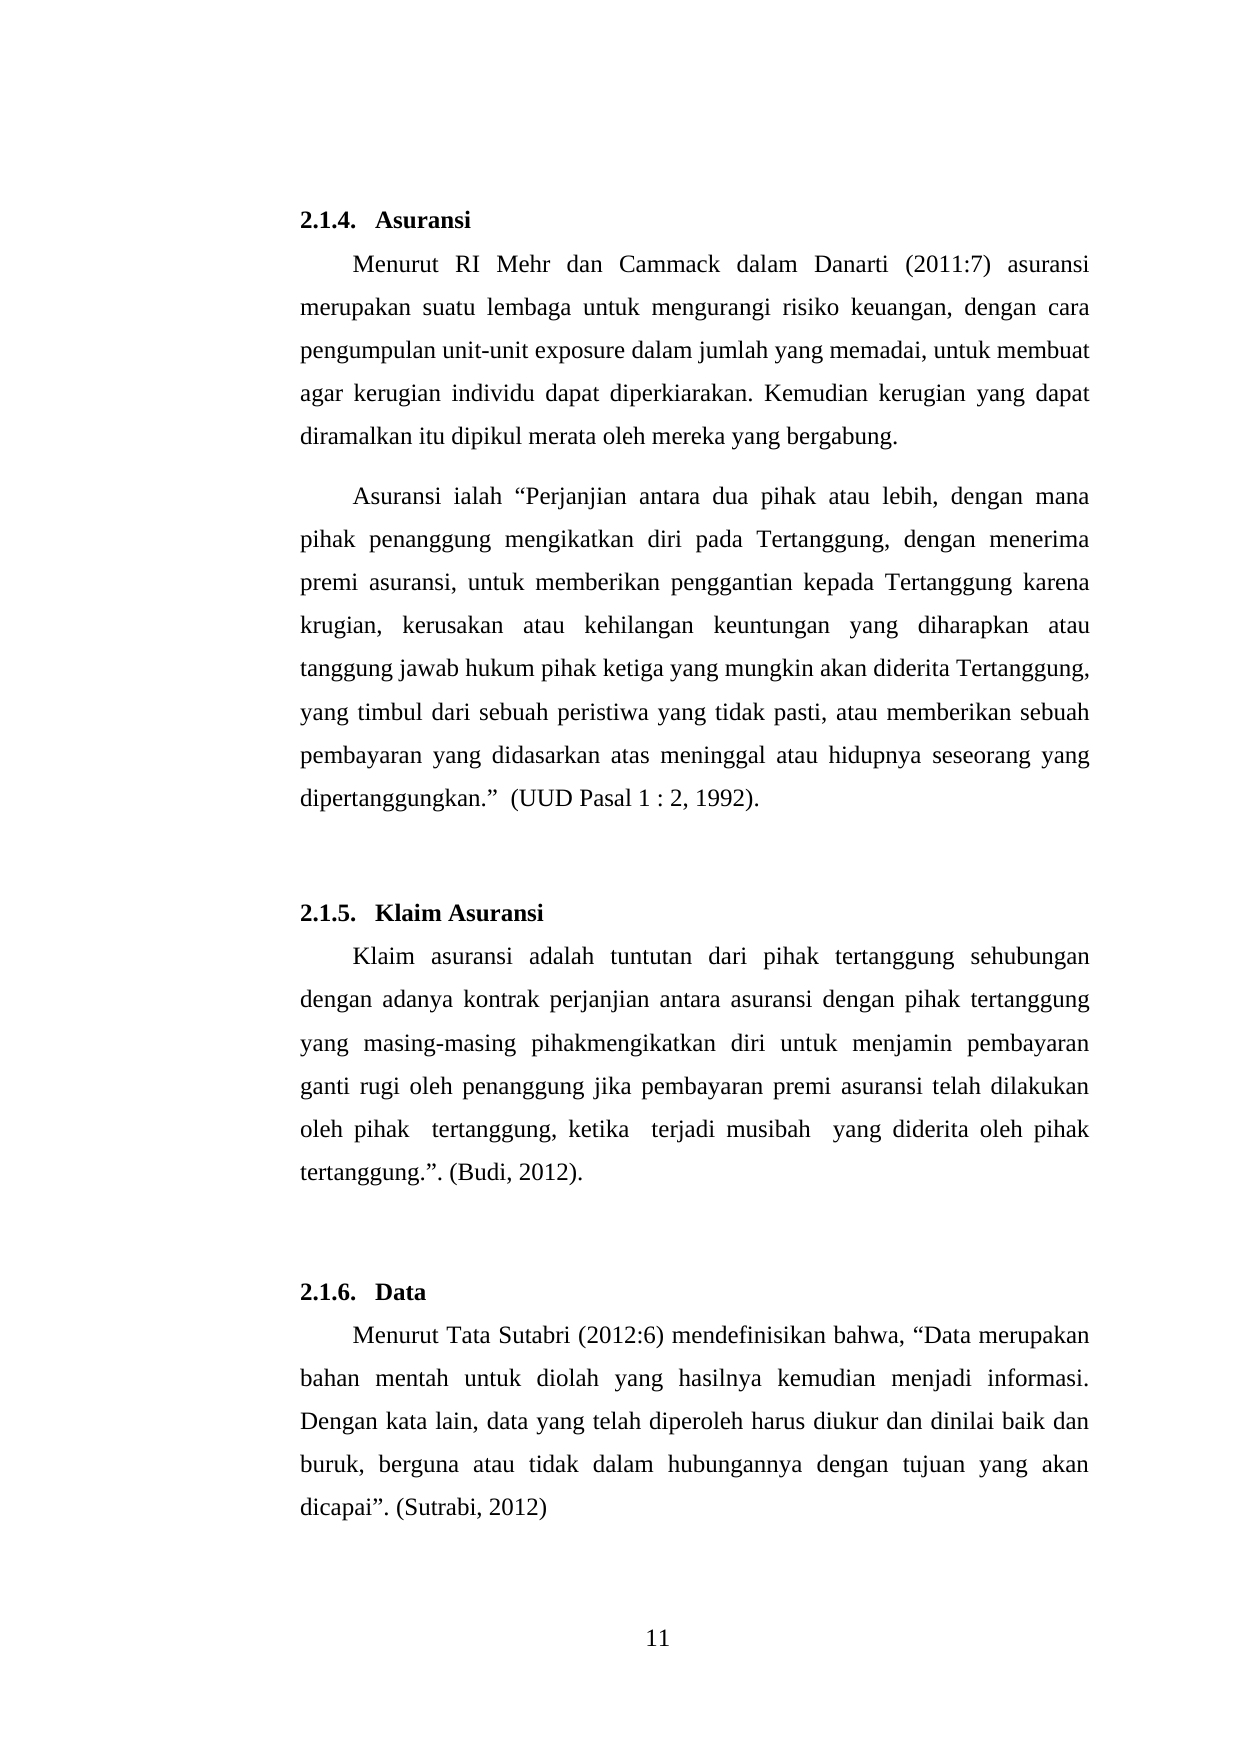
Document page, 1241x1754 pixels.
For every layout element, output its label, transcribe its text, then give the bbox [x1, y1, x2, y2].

text Menurut RI Mehr dan Cammack dalam Danarti (2011:7) asuransi merupakan suatu lembaga untuk mengurangi risiko keuangan, dengan cara pengumpulan unit-unit exposure dalam jumlah yang memadai, untuk membuat agar kerugian individu dapat diperkiarakan. Kemudian kerugian yang dapat diramalkan itu dipikul merata oleh mereka yang bergabung. [300, 249, 1090, 450]
subtitle Data [300, 1277, 1090, 1305]
text Asuransi ialah “Perjanjian antara dua pihak atau lebih, dengan mana pihak penanggung mengikatkan diri pada Tertanggung, dengan menerima premi asuransi, untuk memberikan penggantian kepada Tertanggung karena krugian, kerusakan atau kehilangan keuntungan yang diharapkan atau tanggung jawab hukum pihak ketiga yang mungkin akan diderita Tertanggung, yang timbul dari sebuah peristiwa yang tidak pasti, atau memberikan sebuah pembayaran yang didasarkan atas meninggal atau hidupnya seseorang yang dipertanggungkan.” . [300, 481, 1090, 812]
text Klaim asuransi adalah tuntutan dari pihak tertanggung sehubungan dengan adanya kontrak perjanjian antara asuransi dengan pihak tertanggung yang masing-masing pihakmengikatkan diri untuk menjamin pembayaran ganti rugi oleh penanggung jika pembayaran premi asuransi telah dilakukan oleh pihak tertanggung, ketika terjadi musibah yang diderita oleh pihak tertanggung.”. (Budi, 2012). [300, 941, 1090, 1186]
text Menurut Tata Sutabri (2012:6) mendefinisikan bahwa, “Data merupakan bahan mentah untuk diolah yang hasilnya kemudian menjadi informasi. Dengan kata lain, data yang telah diperoleh harus diukur dan dinilai baik dan buruk, berguna atau tidak dalam hubungannya dengan tujuan yang akan dicapai”. [300, 1320, 1090, 1521]
subtitle Klaim Asuransi [300, 898, 1090, 927]
subtitle Asuransi [300, 206, 1090, 234]
